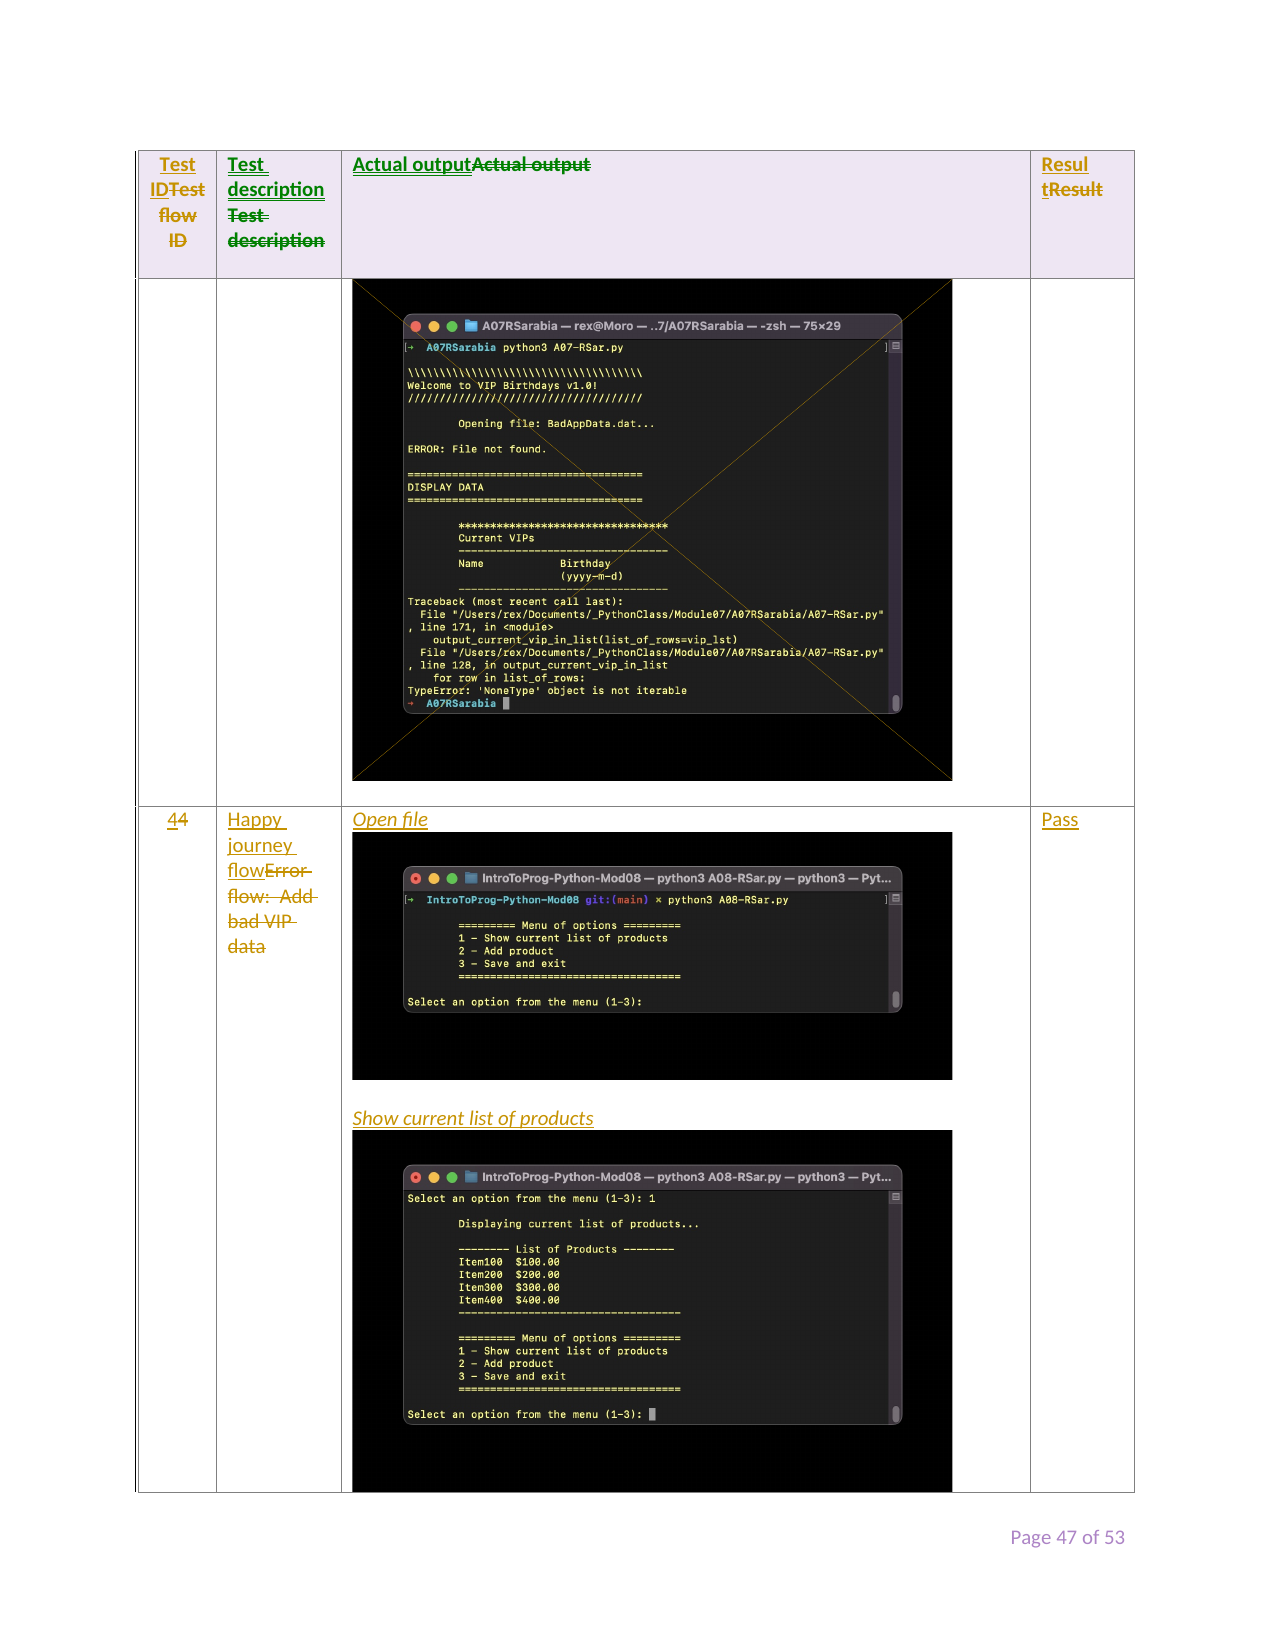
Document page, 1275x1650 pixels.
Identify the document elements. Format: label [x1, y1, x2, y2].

table_header [139, 151, 216, 278]
table_header [217, 151, 341, 278]
table_cell [342, 279, 1030, 806]
table_header [1031, 151, 1134, 278]
picture [352, 832, 953, 1080]
table_cell [139, 807, 216, 1492]
table_header [342, 151, 1030, 278]
table_cell [342, 807, 1030, 1492]
picture [353, 531, 952, 781]
table_cell [139, 279, 216, 806]
table_cell [217, 807, 341, 1492]
table_cell [1031, 279, 1134, 806]
picture [352, 280, 651, 779]
picture [654, 280, 953, 779]
picture [354, 279, 951, 528]
picture [352, 1130, 953, 1492]
table_cell [217, 279, 341, 806]
table_cell [1031, 807, 1134, 1492]
